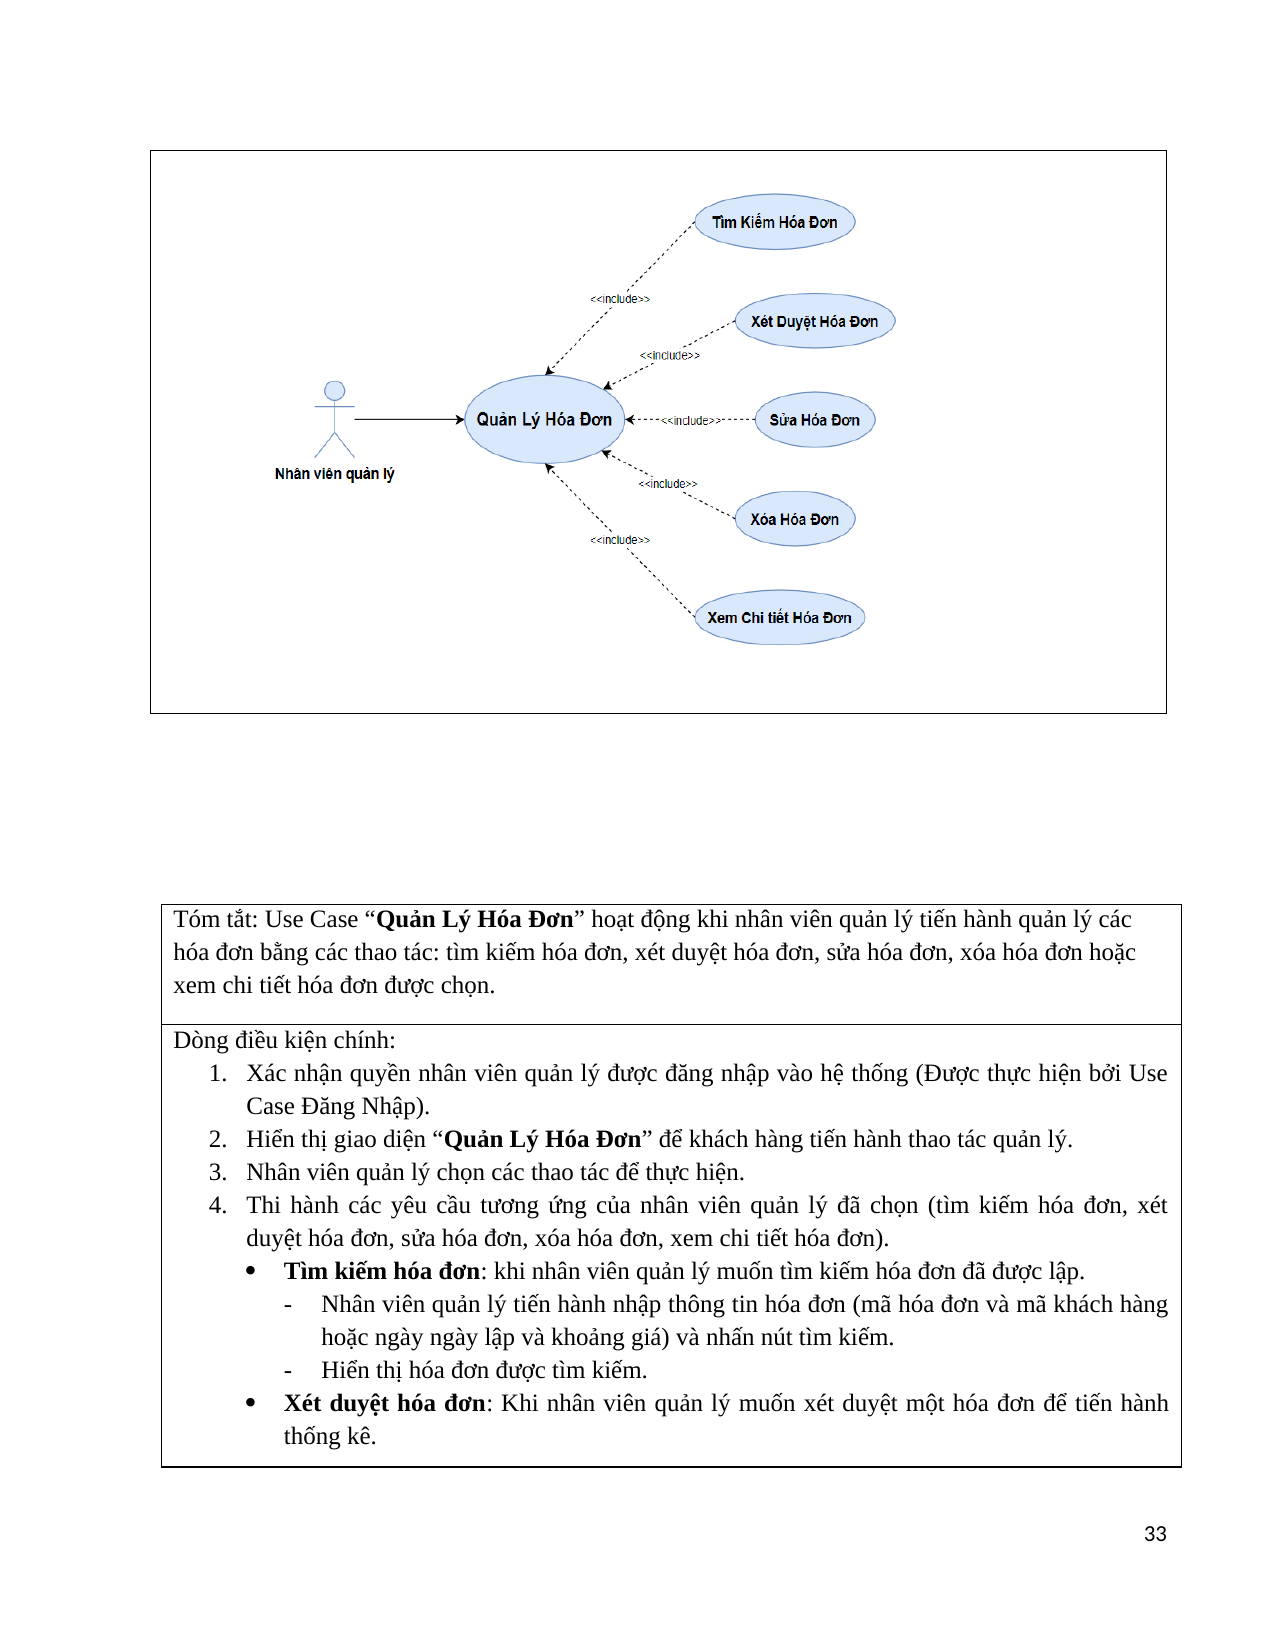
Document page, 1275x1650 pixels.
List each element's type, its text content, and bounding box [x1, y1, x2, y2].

table_header Tóm tắt: Use Case “Quản Lý Hóa Đơn” hoạt động khi nhân viên quản lý tiến hành quản lý các hóa đơn bằng các thao tác: tìm kiếm hóa đơn, xét duyệt hóa đơn, sửa hóa đơn, xóa hóa đơn hoặc xem chi tiết hóa đơn được chọn. [162, 905, 1181, 1024]
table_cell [162, 1025, 1181, 1466]
table_header [151, 151, 1166, 713]
picture [236, 151, 944, 684]
